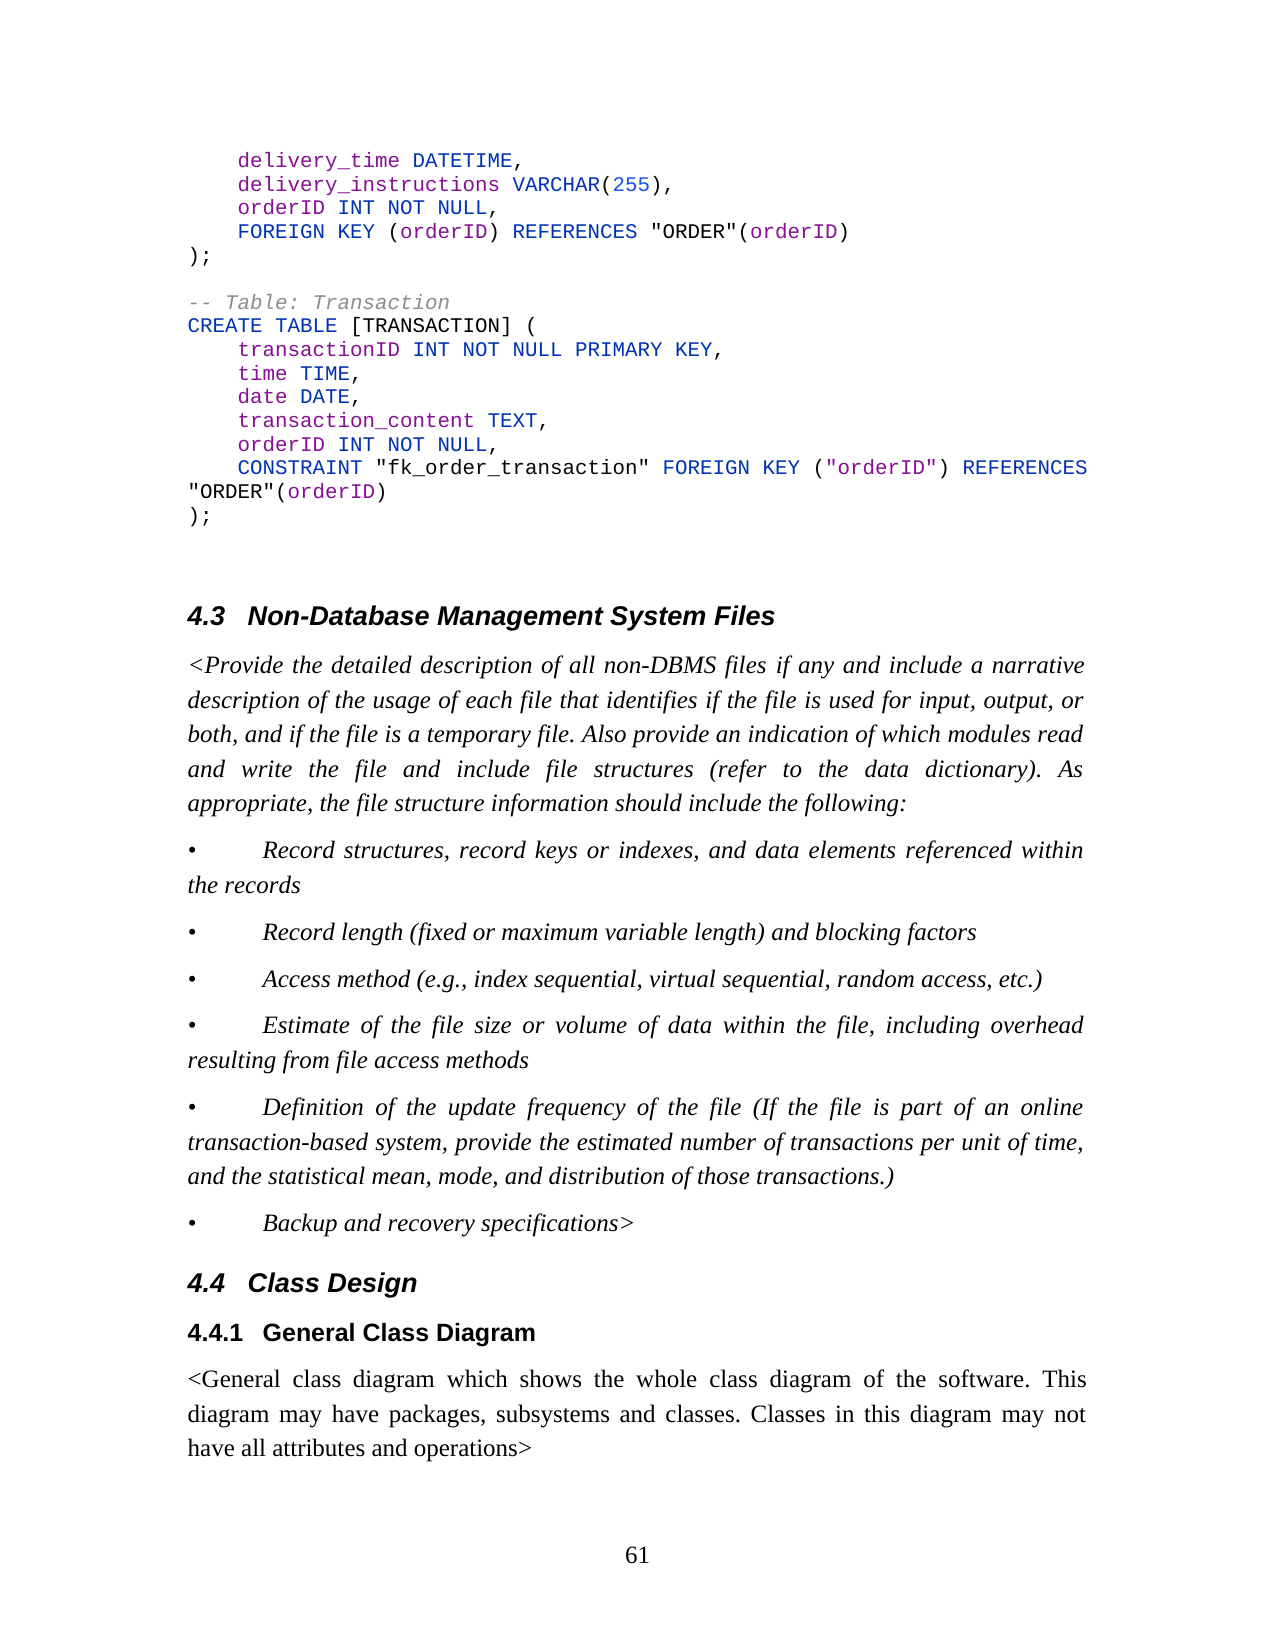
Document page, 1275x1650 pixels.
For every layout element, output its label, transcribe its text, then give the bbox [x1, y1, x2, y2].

subtitle General Class Diagram [187, 1317, 1087, 1346]
text • Record length (fixed or maximum variable length) and blocking factors [187, 917, 1087, 945]
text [187, 150, 1087, 528]
text <Provide the detailed description of all non-DBMS files if any and include a narrative description of the usage of each file that identifies if the file is used for input, output, or both, and if the file is a temporary file. Also provide an indication of which modules read and write the file and include file structures (refer to the data dictionary). As appropriate, the file structure information should include the following: [187, 650, 1087, 817]
subtitle Class Design [187, 1267, 1087, 1299]
subtitle Non-Database Management System Files [187, 600, 1087, 632]
text <General class diagram which shows the whole class diagram of the software. This diagram may have packages, subsystems and classes. Classes in this diagram may not have all attributes and operations> [187, 1364, 1087, 1462]
text • Backup and recovery specifications> [187, 1208, 1087, 1237]
text • Estimate of the file size or volume of data within the file, including overhead resulting from file access methods [187, 1011, 1087, 1074]
text • Definition of the update frequency of the file (If the file is part of an online transaction-based system, provide the estimated number of transactions per unit of time, and the statistical mean, mode, and distribution of those transactions.) [187, 1092, 1087, 1190]
text • Record structures, record keys or indexes, and data elements referenced within the records [187, 835, 1087, 898]
text • Access method (e.g., index sequential, virtual sequential, random access, etc.) [187, 964, 1087, 992]
